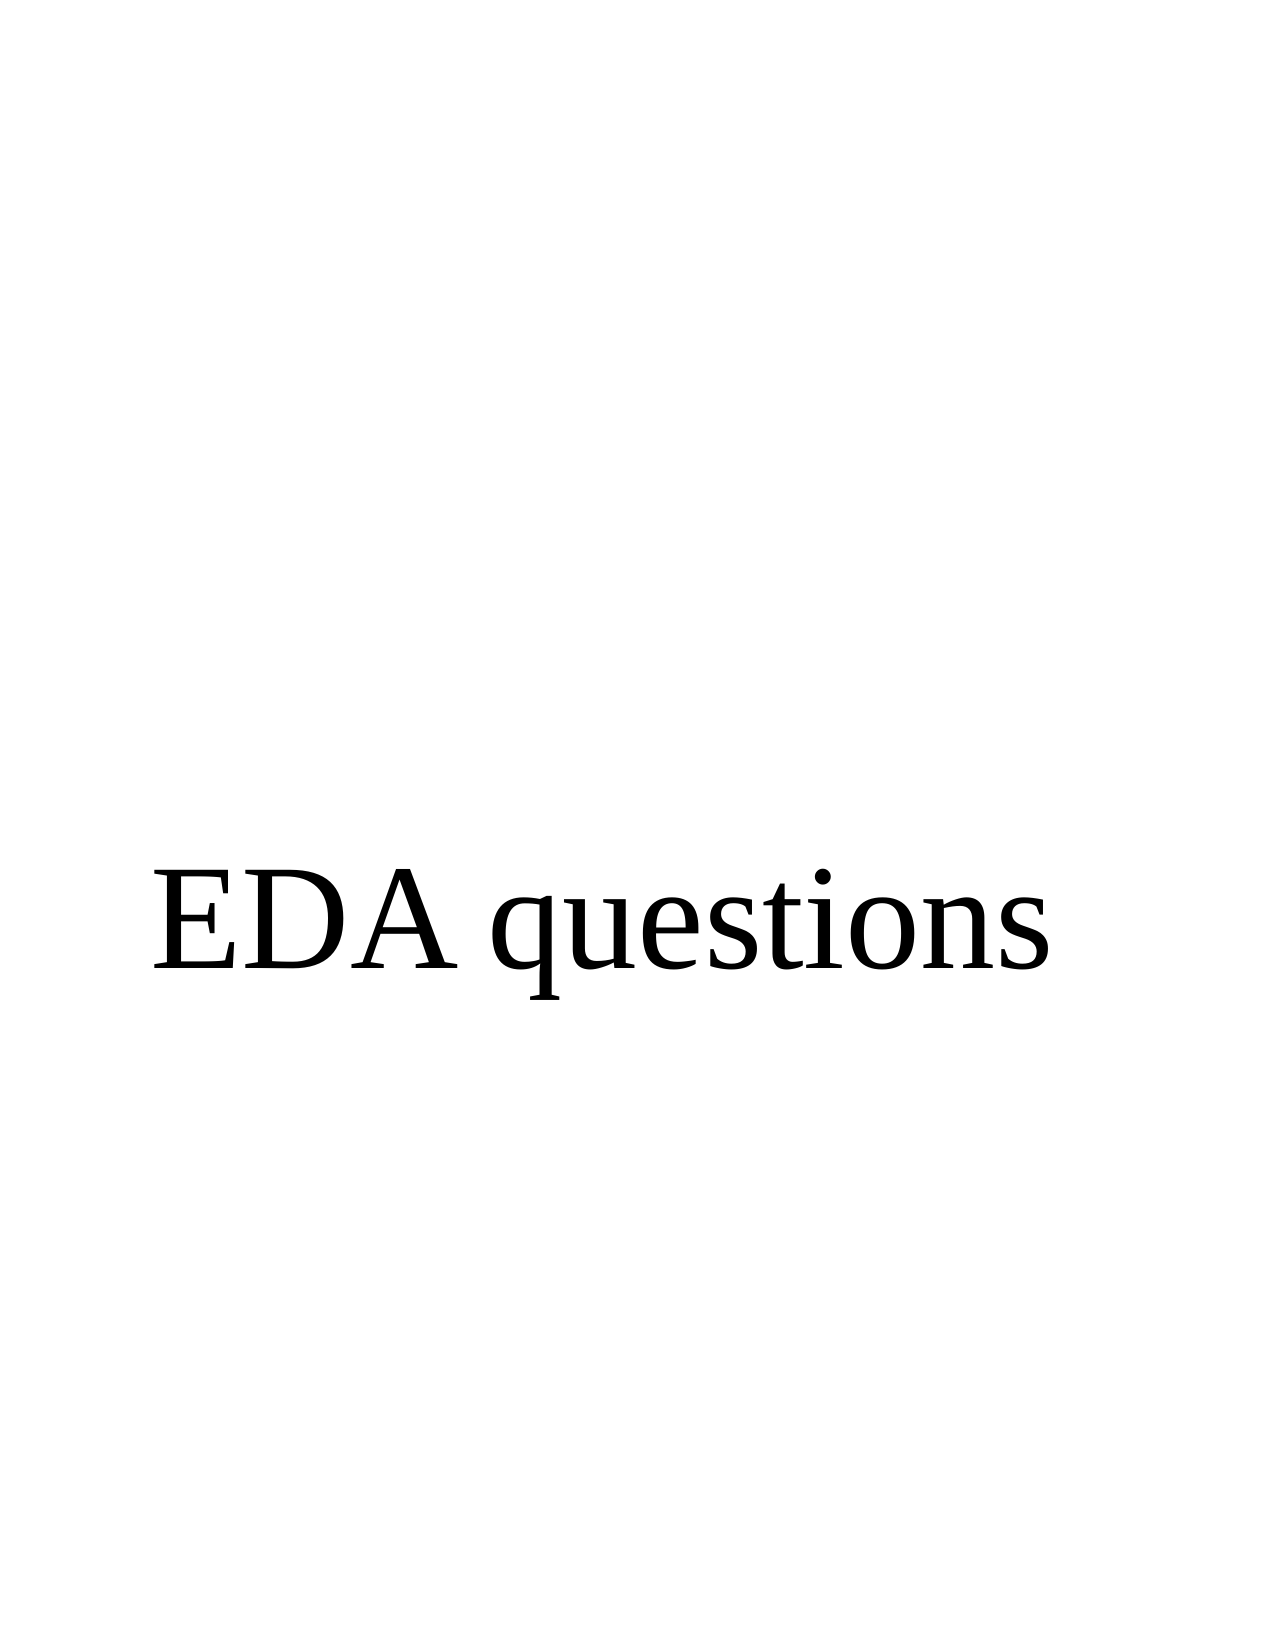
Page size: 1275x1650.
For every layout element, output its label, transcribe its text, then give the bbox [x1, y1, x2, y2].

text EDA questions [150, 828, 1125, 1001]
